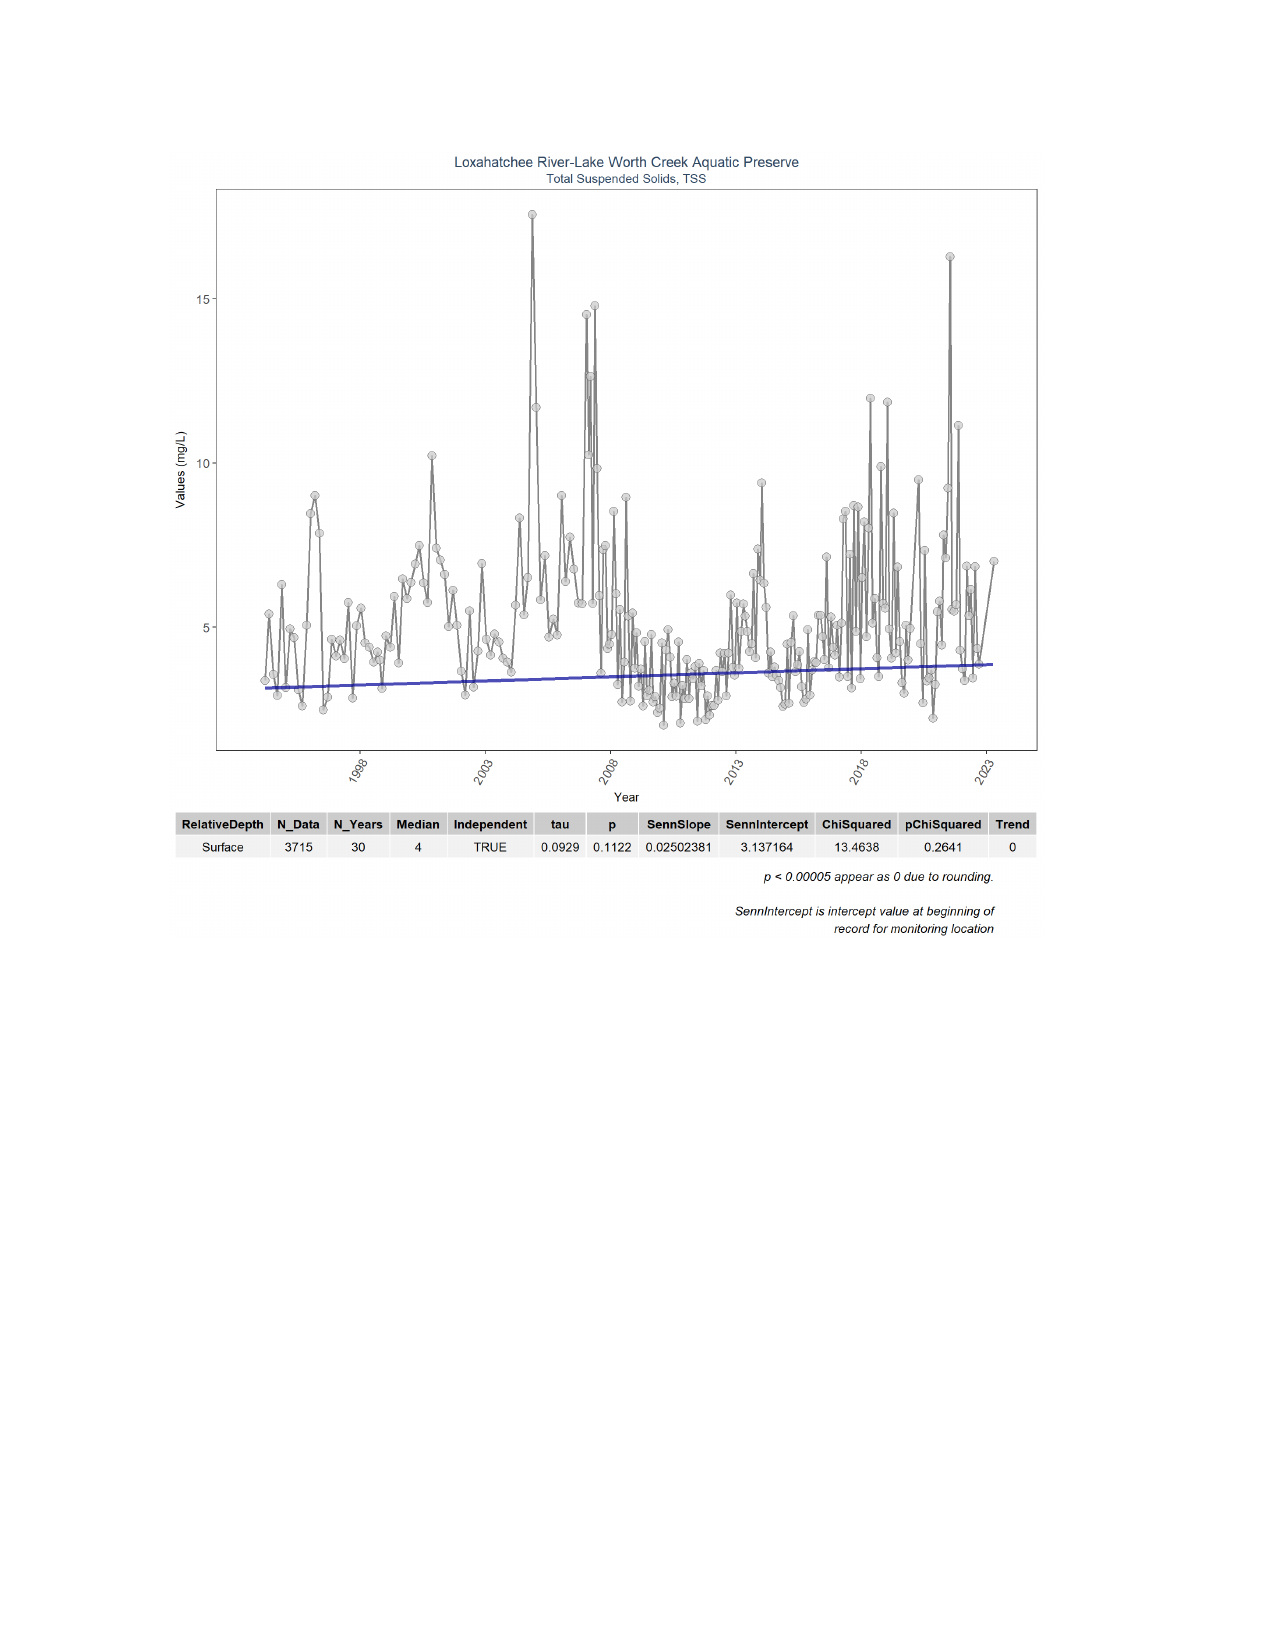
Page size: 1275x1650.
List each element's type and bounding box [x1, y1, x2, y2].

picture [168, 150, 1044, 938]
